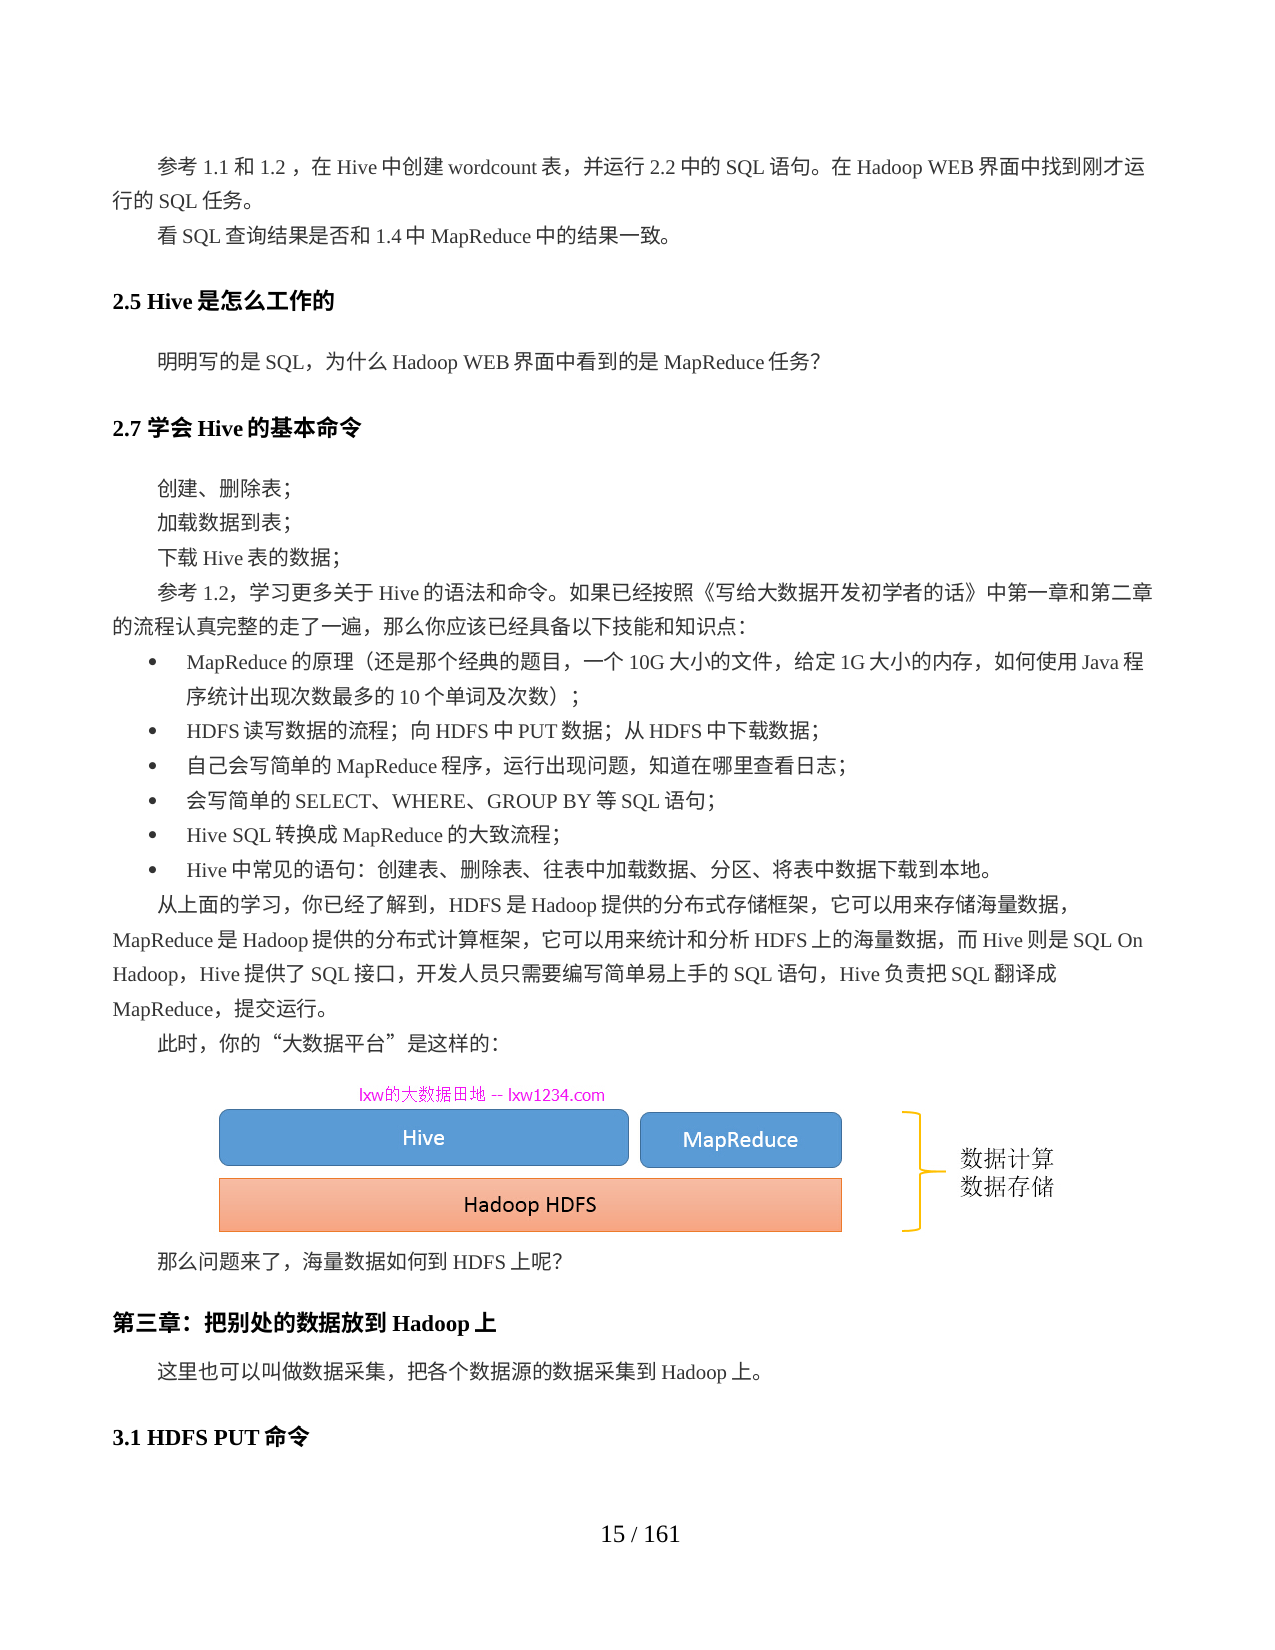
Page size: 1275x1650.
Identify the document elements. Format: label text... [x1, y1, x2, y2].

text 从上面的学习，你已经了解到，HDFS是Hadoop提供的分布式存储框架，它可以用来存储海量数据，MapReduce是Hadoop提供的分布式计算框架，它可以用来统计和分析HDFS上的海量数据，而Hive则是SQL On Hadoop，Hive提供了SQL接口，开发人员只需要编写简单易上手的SQL语句，Hive负责把SQL翻译成MapReduce，提交运行。 [112, 888, 1162, 1022]
list MapReduce的原理（还是那个经典的题目，一个10G大小的文件，给定1G大小的内存，如何使用Java程序统计出现次数最多的10个单词及次数）； [149, 645, 1162, 710]
list 自己会写简单的MapReduce程序，运行出现问题，知道在哪里查看日志； [149, 749, 1162, 779]
text 下载Hive表的数据； [112, 541, 1162, 571]
text 加载数据到表； [112, 507, 1162, 537]
subtitle 3.1 HDFS PUT命令 [112, 1419, 1162, 1452]
list Hive中常见的语句：创建表、删除表、往表中加载数据、分区、将表中数据下载到本地。 [149, 853, 1162, 884]
text 看SQL查询结果是否和1.4中MapReduce中的结果一致。 [112, 219, 1162, 249]
text 参考1.1 和 1.2 ，在Hive中创建wordcount表，并运行2.2中的SQL语句。在Hadoop WEB界面中找到刚才运行的SQL任务。 [112, 150, 1162, 215]
text 那么问题来了，海量数据如何到HDFS上呢？ [112, 1246, 1162, 1276]
list Hive SQL转换成MapReduce的大致流程； [149, 819, 1162, 849]
text 此时，你的“大数据平台”是这样的： [112, 1027, 1162, 1057]
list HDFS读写数据的流程；向HDFS中PUT数据；从HDFS中下载数据； [149, 715, 1162, 745]
list 会写简单的SELECT、WHERE、GROUP BY等SQL语句； [149, 784, 1162, 814]
text 这里也可以叫做数据采集，把各个数据源的数据采集到Hadoop上。 [112, 1355, 1162, 1385]
subtitle 第三章：把别处的数据放到Hadoop上 [112, 1305, 1162, 1338]
text 参考1.2，学习更多关于Hive的语法和命令。如果已经按照《写给大数据开发初学者的话》中第一章和第二章的流程认真完整的走了一遍，那么你应该已经具备以下技能和知识点： [112, 576, 1162, 641]
text 创建、删除表； [112, 472, 1162, 502]
picture [189, 1061, 1086, 1242]
subtitle 2.7 学会Hive的基本命令 [112, 409, 1162, 443]
text 明明写的是SQL，为什么Hadoop WEB界面中看到的是MapReduce任务？ [112, 346, 1162, 376]
subtitle 2.5 Hive是怎么工作的 [112, 283, 1162, 316]
